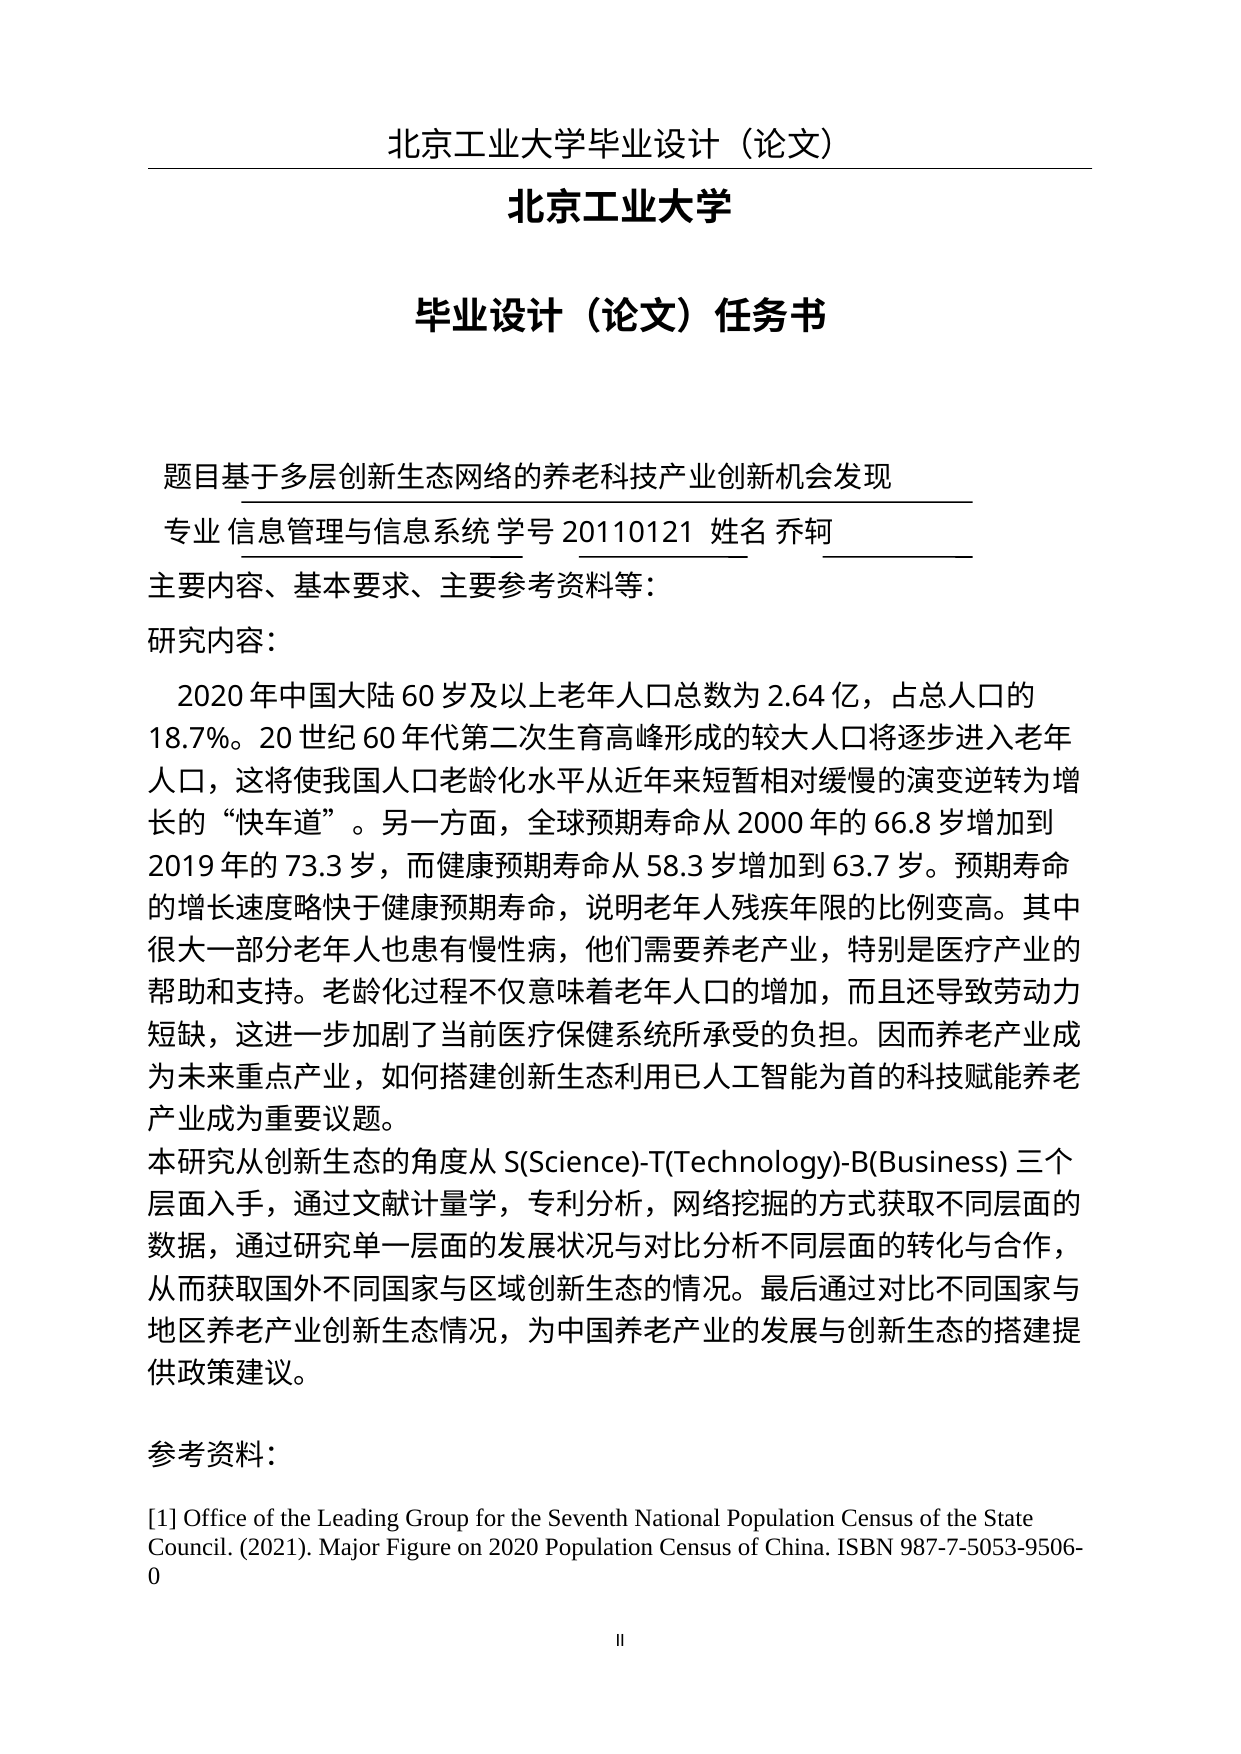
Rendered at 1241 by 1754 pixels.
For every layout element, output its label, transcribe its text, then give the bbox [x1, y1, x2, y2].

text [1] Office of the Leading Group for the Seventh National Population Census of the State Council. (2021). Major Figure on 2020 Population Census of China. ISBN 987-7-5053-9506-0 [148, 1503, 1092, 1589]
text 本研究从创新生态的角度从S(Science)-T(Technology)-B(Business) 三个层面入手，通过文献计量学，专利分析，网络挖掘的方式获取不同层面的数据，通过研究单一层面的发展状况与对比分析不同层面的转化与合作，从而获取国外不同国家与区域创新生态的情况。最后通过对比不同国家与地区养老产业创新生态情况，为中国养老产业的发展与创新生态的搭建提供政策建议。 [148, 1138, 1092, 1392]
text 2020年中国大陆60岁及以上老年人口总数为2.64亿，占总人口的18.7%。20世纪60年代第二次生育高峰形成的较大人口将逐步进入老年人口，这将使我国人口老龄化水平从近年来短暂相对缓慢的演变逆转为增长的“快车道”。另一方面，全球预期寿命从2000年的66.8岁增加到2019年的73.3岁，而健康预期寿命从58.3岁增加到63.7岁。预期寿命的增长速度略快于健康预期寿命，说明老年人残疾年限的比例变高。其中很大一部分老年人也患有慢性病，他们需要养老产业，特别是医疗产业的帮助和支持。老龄化过程不仅意味着老年人口的增加，而且还导致劳动力短缺，这进一步加剧了当前医疗保健系统所承受的负担。因而养老产业成为未来重点产业，如何搭建创新生态利用已人工智能为首的科技赋能养老产业成为重要议题。 [148, 673, 1092, 1138]
text 北京工业大学 [148, 177, 1092, 231]
text 题目基于多层创新生态网络的养老科技产业创新机会发现 [148, 453, 1092, 496]
text 专业 信息管理与信息系统 学号 20110121 姓名 乔轲 [148, 508, 1092, 551]
text 主要内容、基本要求、主要参考资料等： [148, 563, 1092, 605]
text 参考资料： [148, 1432, 1092, 1474]
text 研究内容： [148, 618, 1092, 660]
text 毕业设计（论文）任务书 [148, 286, 1092, 340]
